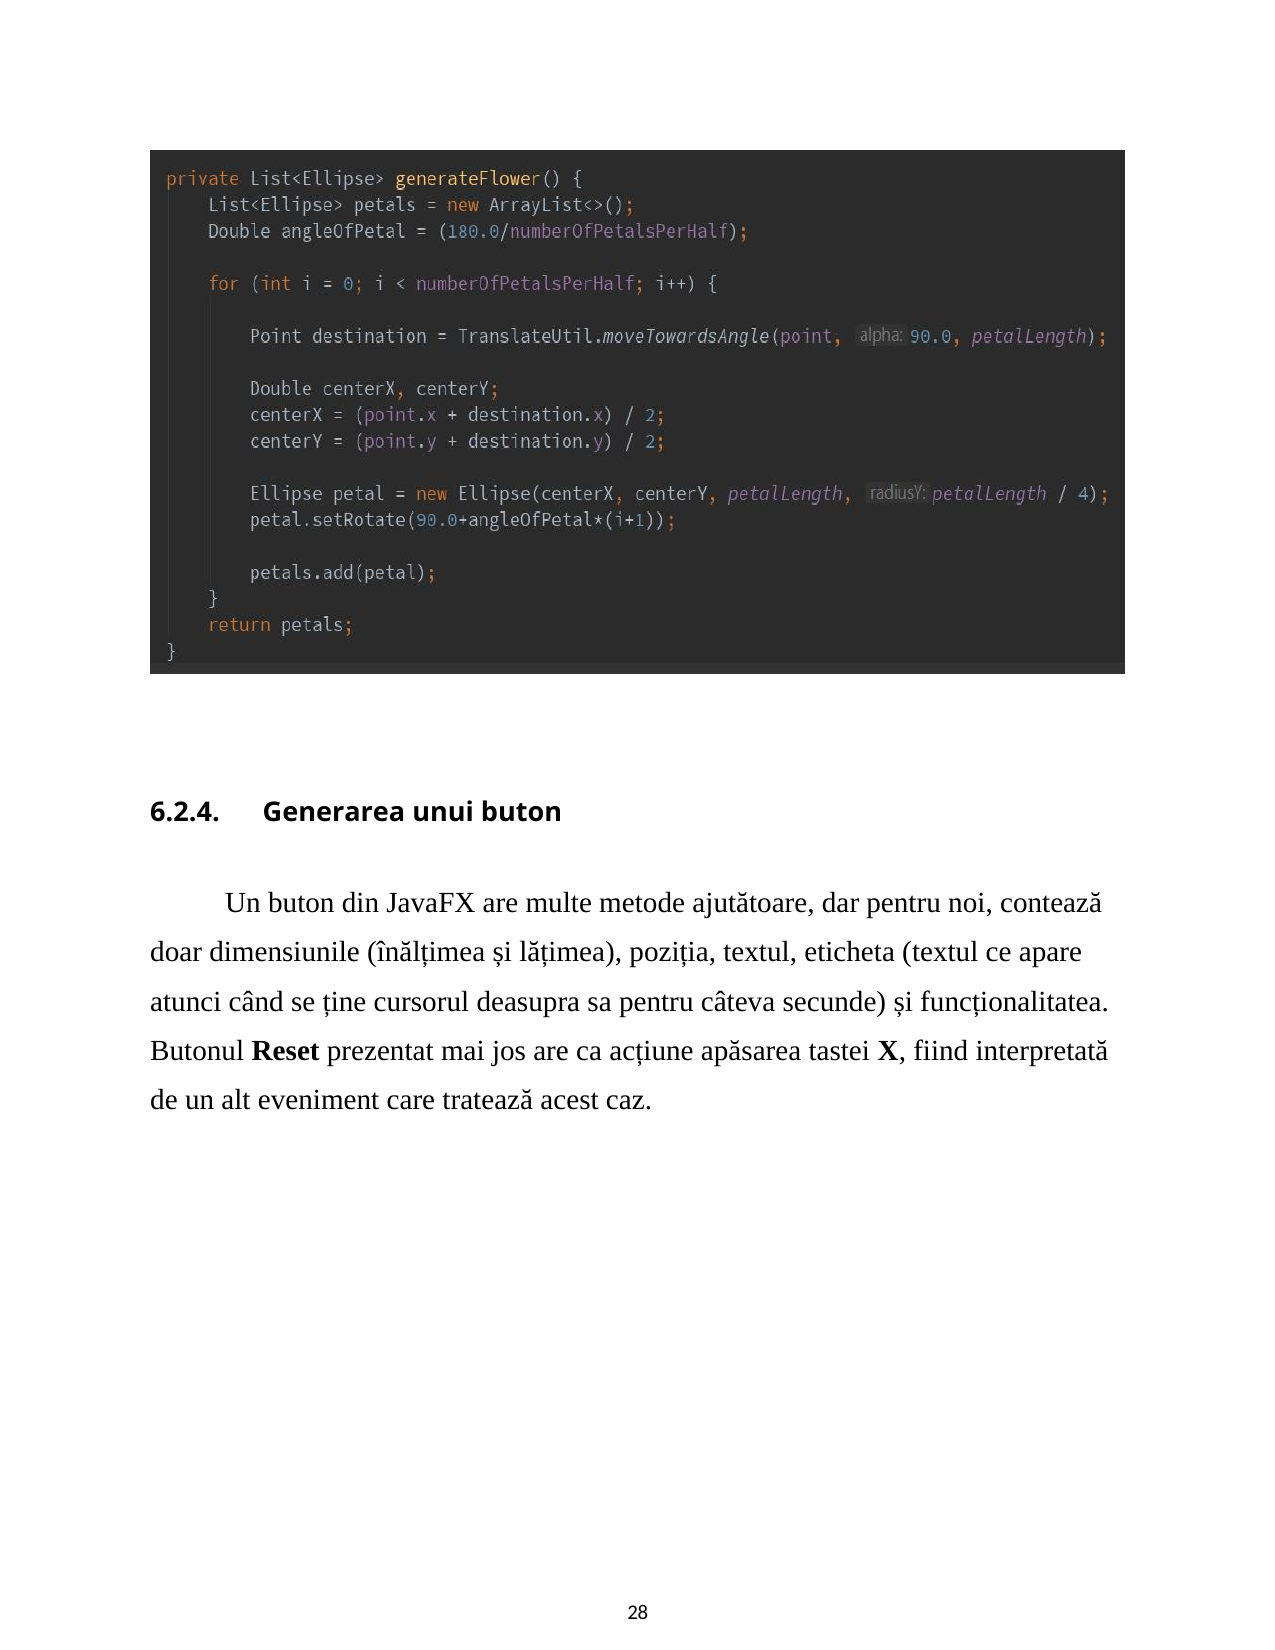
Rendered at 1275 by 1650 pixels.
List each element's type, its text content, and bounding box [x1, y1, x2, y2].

subtitle Generarea unui buton [150, 793, 1125, 829]
text Butonul Reset prezentat mai jos are ca acțiune apăsarea tastei X, fiind interpretată de un alt eveniment care tratează acest caz. [150, 1033, 1125, 1116]
text Un buton din JavaFX are multe metode ajutătoare, dar pentru noi, contează doar dimensiunile (înălțimea și lățimea), poziția, textul, eticheta (textul ce apare atunci când se ține cursorul deasupra sa pentru câteva secunde) și funcționalitatea. [150, 885, 1125, 1017]
picture [150, 150, 1125, 674]
